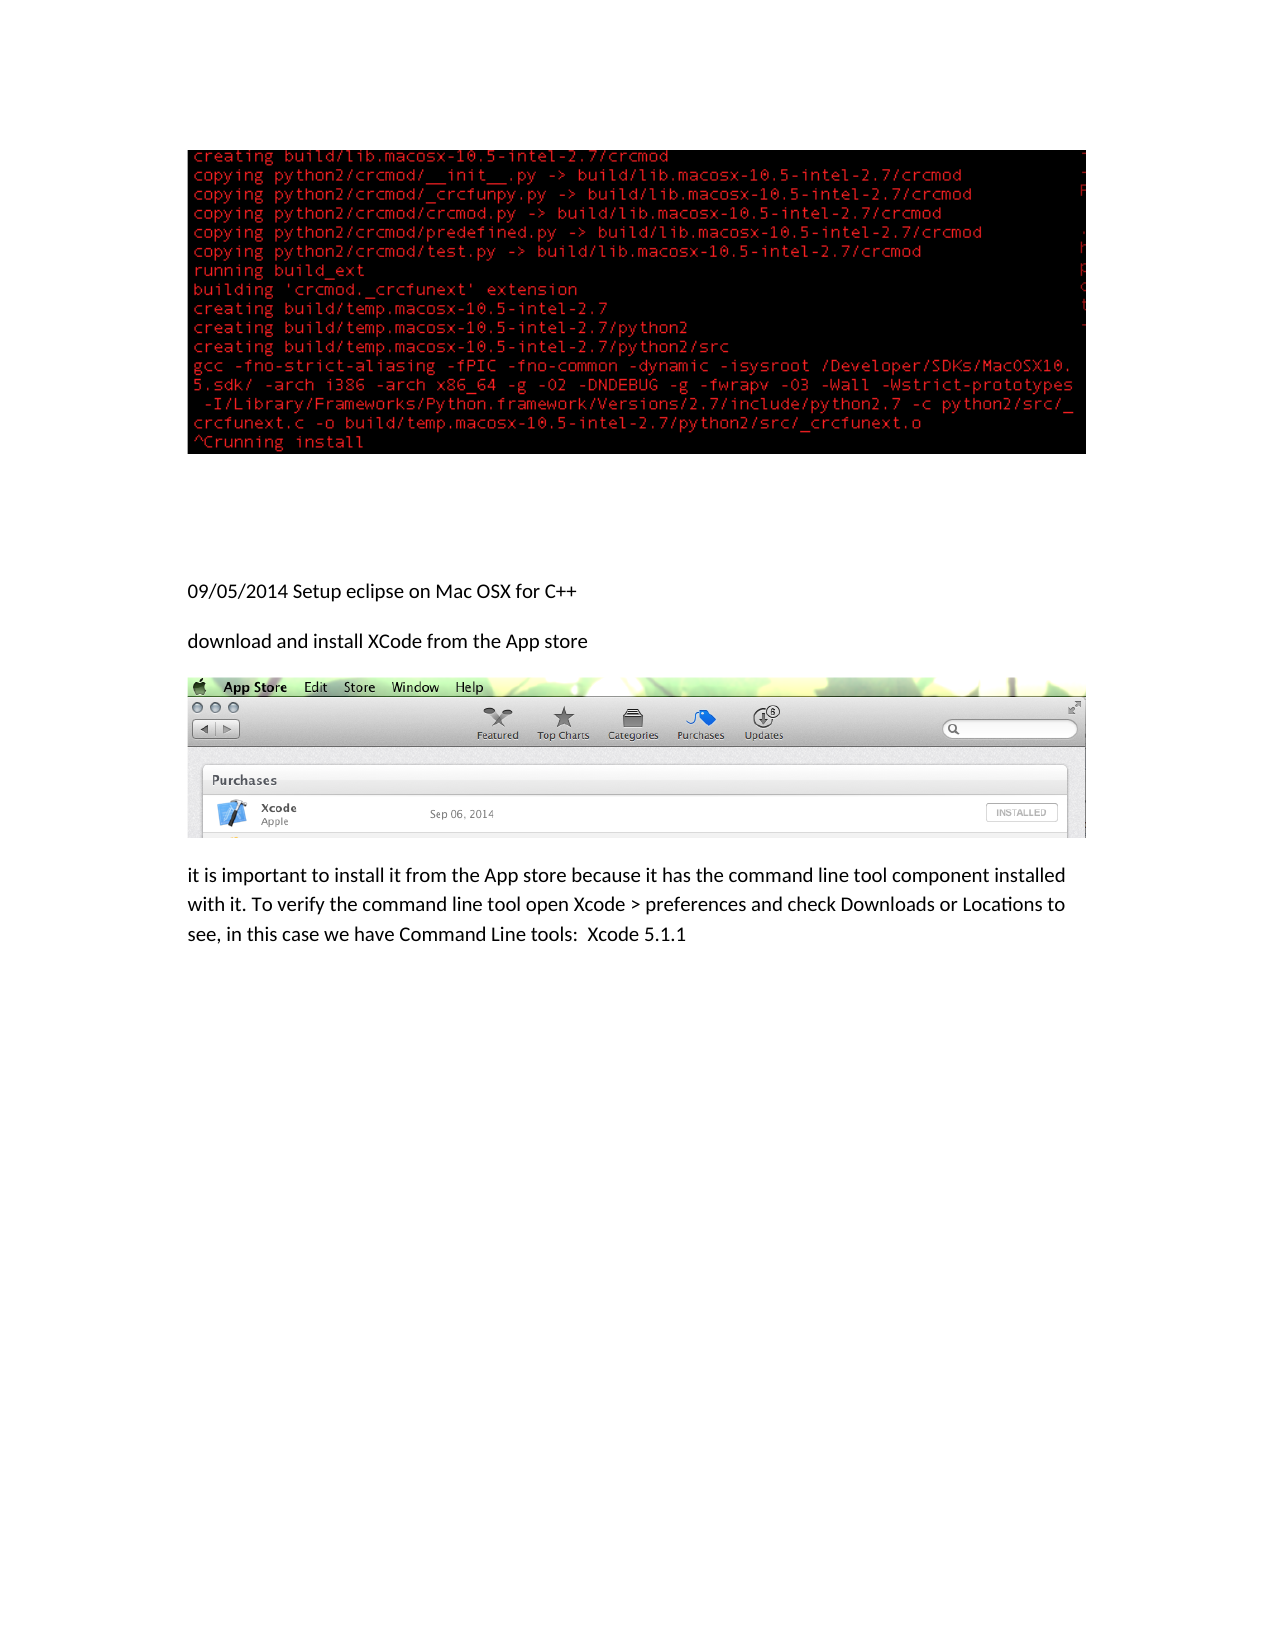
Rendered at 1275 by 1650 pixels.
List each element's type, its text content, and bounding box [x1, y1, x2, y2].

text it is important to install it from the App store because it has the command line tool component installed with it. To verify the command line tool open Xcode > preferences and check Downloads or Locations to see, in this case we have Command Line tools: Xcode 5.1.1 [187, 862, 1087, 946]
text download and install XCode from the App store [187, 628, 1087, 653]
picture [187, 150, 1086, 454]
text 09/05/2014 Setup eclipse on Mac OSX for C++ [187, 578, 1087, 603]
picture [187, 677, 1086, 838]
